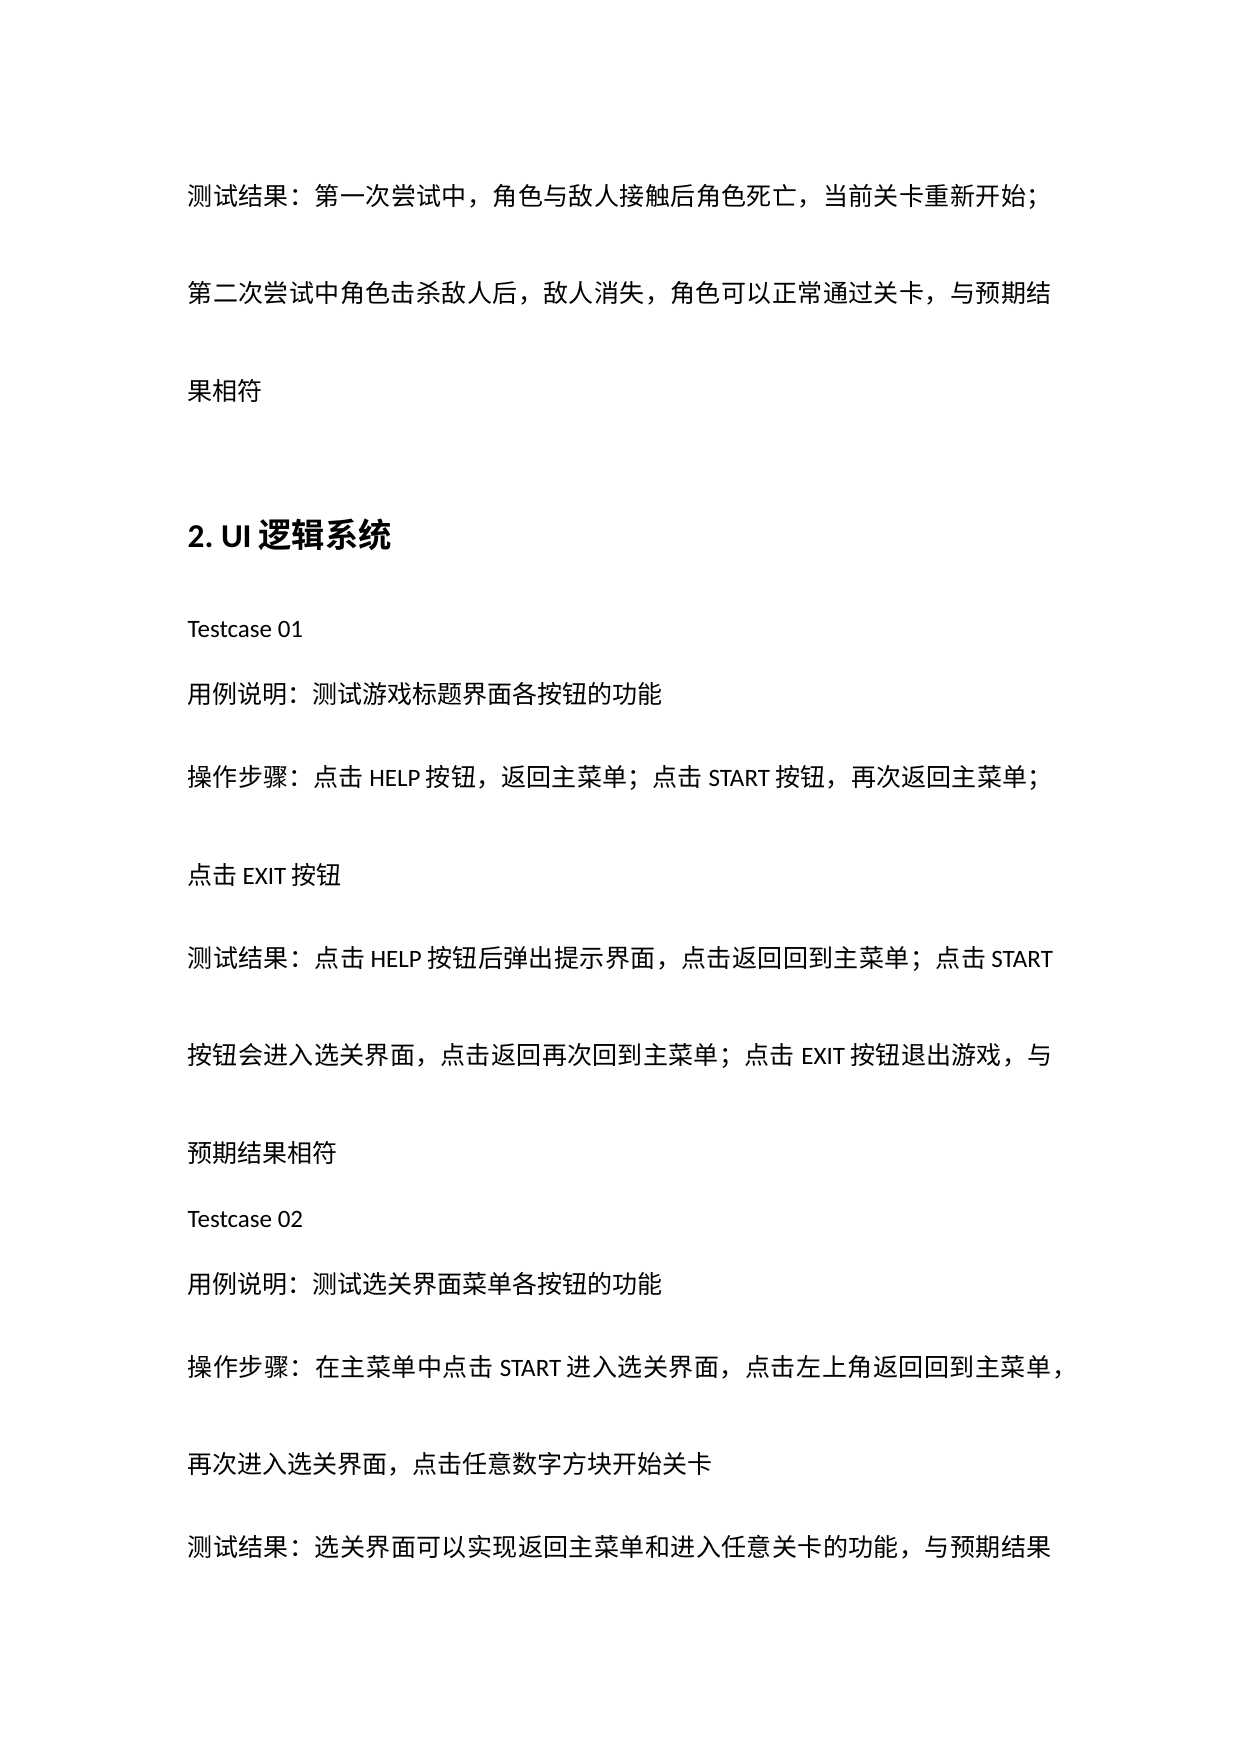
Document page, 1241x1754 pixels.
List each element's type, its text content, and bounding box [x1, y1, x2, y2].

list 用例说明：测试选关界面菜单各按钮的功能 [187, 1250, 1053, 1315]
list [187, 1513, 1053, 1578]
list 测试结果：点击HELP按钮后弹出提示界面，点击返回回到主菜单；点击START按钮会进入选关界面，点击返回再次回到主菜单；点击EXIT按钮退出游戏，与预期结果相符 [187, 924, 1053, 1184]
list Testcase 02 [187, 1202, 1053, 1234]
list 用例说明：测试游戏标题界面各按钮的功能 [187, 660, 1053, 725]
list 操作步骤：在主菜单中点击START进入选关界面，点击左上角返回回到主菜单，再次进入选关界面，点击任意数字方块开始关卡 [187, 1333, 1053, 1495]
subtitle UI逻辑系统 [187, 500, 1053, 565]
list 测试结果：第一次尝试中，角色与敌人接触后角色死亡，当前关卡重新开始；第二次尝试中角色击杀敌人后，敌人消失，角色可以正常通过关卡，与预期结果相符 [187, 162, 1053, 422]
list 操作步骤：点击HELP按钮，返回主菜单；点击START按钮，再次返回主菜单；点击EXIT按钮 [187, 743, 1053, 906]
list Testcase 01 [187, 612, 1053, 645]
